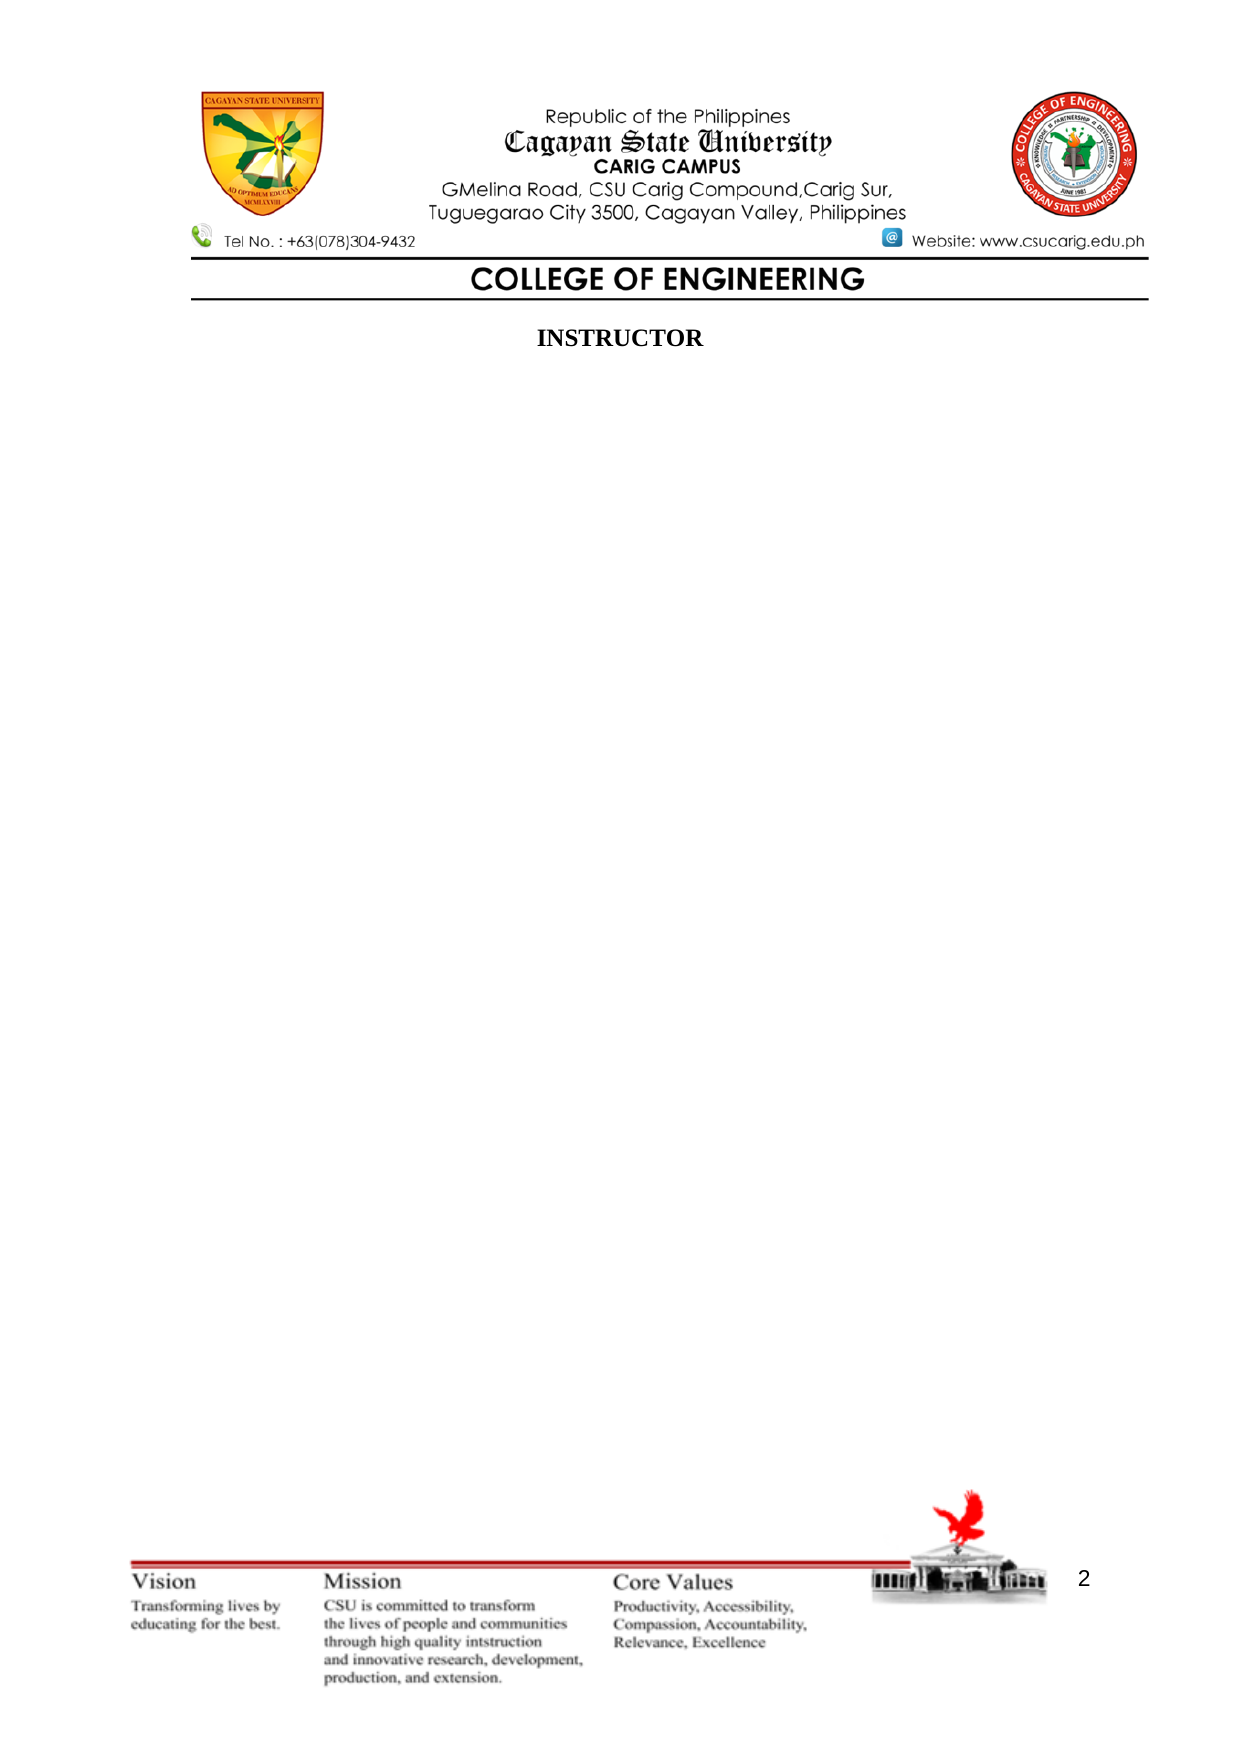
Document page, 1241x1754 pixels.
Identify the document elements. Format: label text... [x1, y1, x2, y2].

picture [116, 1489, 1057, 1689]
picture [191, 80, 1149, 309]
text INSTRUCTOR [150, 150, 1090, 352]
